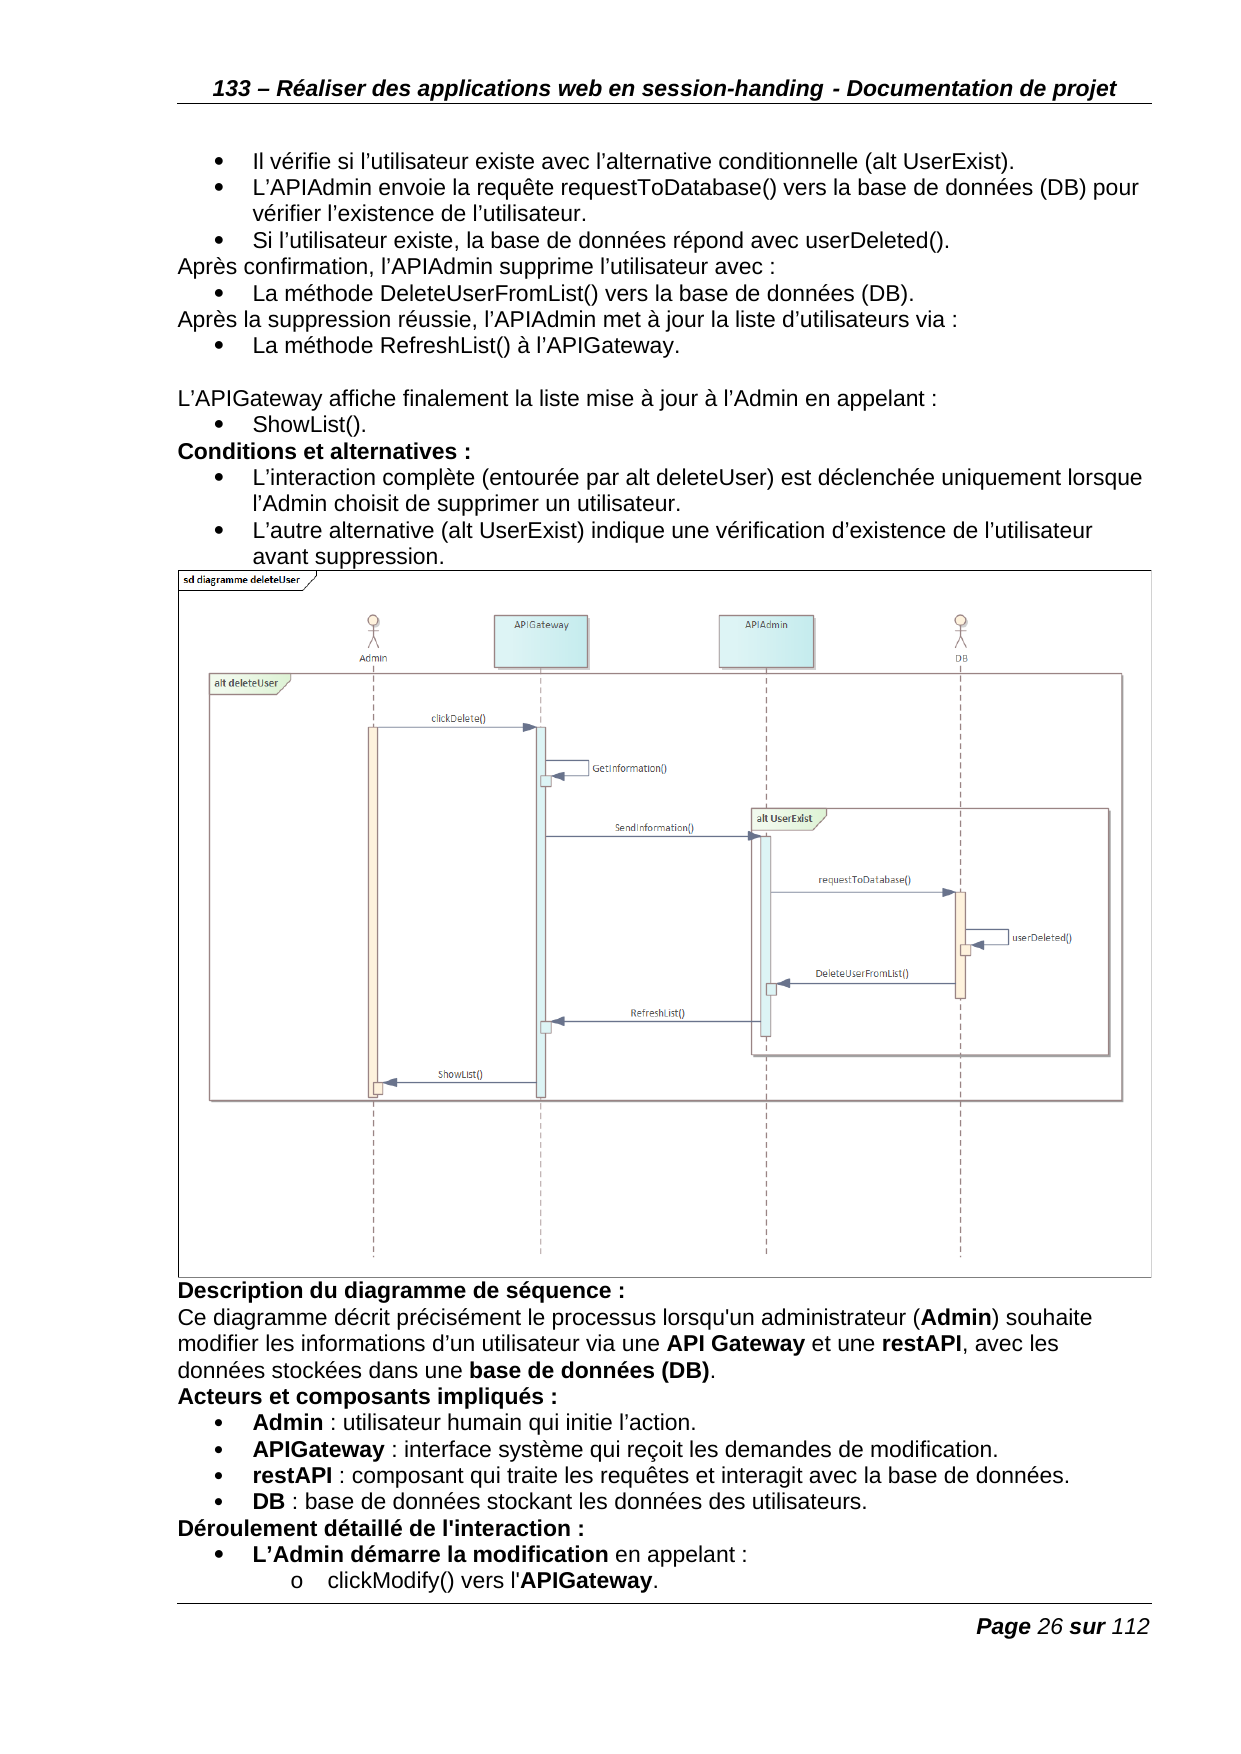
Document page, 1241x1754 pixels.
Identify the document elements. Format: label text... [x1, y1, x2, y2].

list restAPI : composant qui traite les requêtes et interagit avec la base de données. [215, 1462, 1152, 1488]
list L’APIAdmin envoie la requête requestToDatabase() vers la base de données (DB) pour vérifier l’existence de l’utilisateur. [215, 174, 1152, 227]
list L’Admin démarre la modification en appelant : [215, 1541, 1152, 1567]
text Ce diagramme décrit précisément le processus lorsqu'un administrateur (Admin) souhaite modifier les informations d’un utilisateur via une API Gateway et une restAPI, avec les données stockées dans une base de données (DB). [177, 1304, 1152, 1383]
text Après la suppression réussie, l’APIAdmin met à jour la liste d’utilisateurs via : [177, 306, 1152, 332]
list DB : base de données stockant les données des utilisateurs. [215, 1488, 1152, 1515]
list Il vérifie si l’utilisateur existe avec l’alternative conditionnelle (alt UserExist). [215, 148, 1152, 174]
list La méthode RefreshList() à l’APIGateway. [215, 332, 1152, 358]
text Description du diagramme de séquence : [177, 1278, 1152, 1304]
text L’APIGateway affiche finalement la liste mise à jour à l’Admin en appelant : [177, 385, 1152, 411]
list L’autre alternative (alt UserExist) indique une vérification d’existence de l’utilisateur avant suppression. [215, 517, 1152, 569]
text Après confirmation, l’APIAdmin supprime l’utilisateur avec : [177, 253, 1152, 279]
list APIGateway : interface système qui reçoit les demandes de modification. [215, 1436, 1152, 1462]
text Conditions et alternatives : [177, 438, 1152, 464]
text Déroulement détaillé de l'interaction : [177, 1515, 1152, 1541]
text Acteurs et composants impliqués : [177, 1383, 1152, 1409]
picture [177, 569, 1152, 1278]
list L’interaction complète (entourée par alt deleteUser) est déclenchée uniquement lorsque l’Admin choisit de supprimer un utilisateur. [215, 464, 1152, 517]
list Si l’utilisateur existe, la base de données répond avec userDeleted(). [215, 227, 1152, 253]
list ShowList(). [215, 411, 1152, 438]
list Admin : utilisateur humain qui initie l’action. [215, 1409, 1152, 1436]
list La méthode DeleteUserFromList() vers la base de données (DB). [215, 279, 1152, 306]
list clickModify() vers l'APIGateway. [290, 1567, 1152, 1596]
